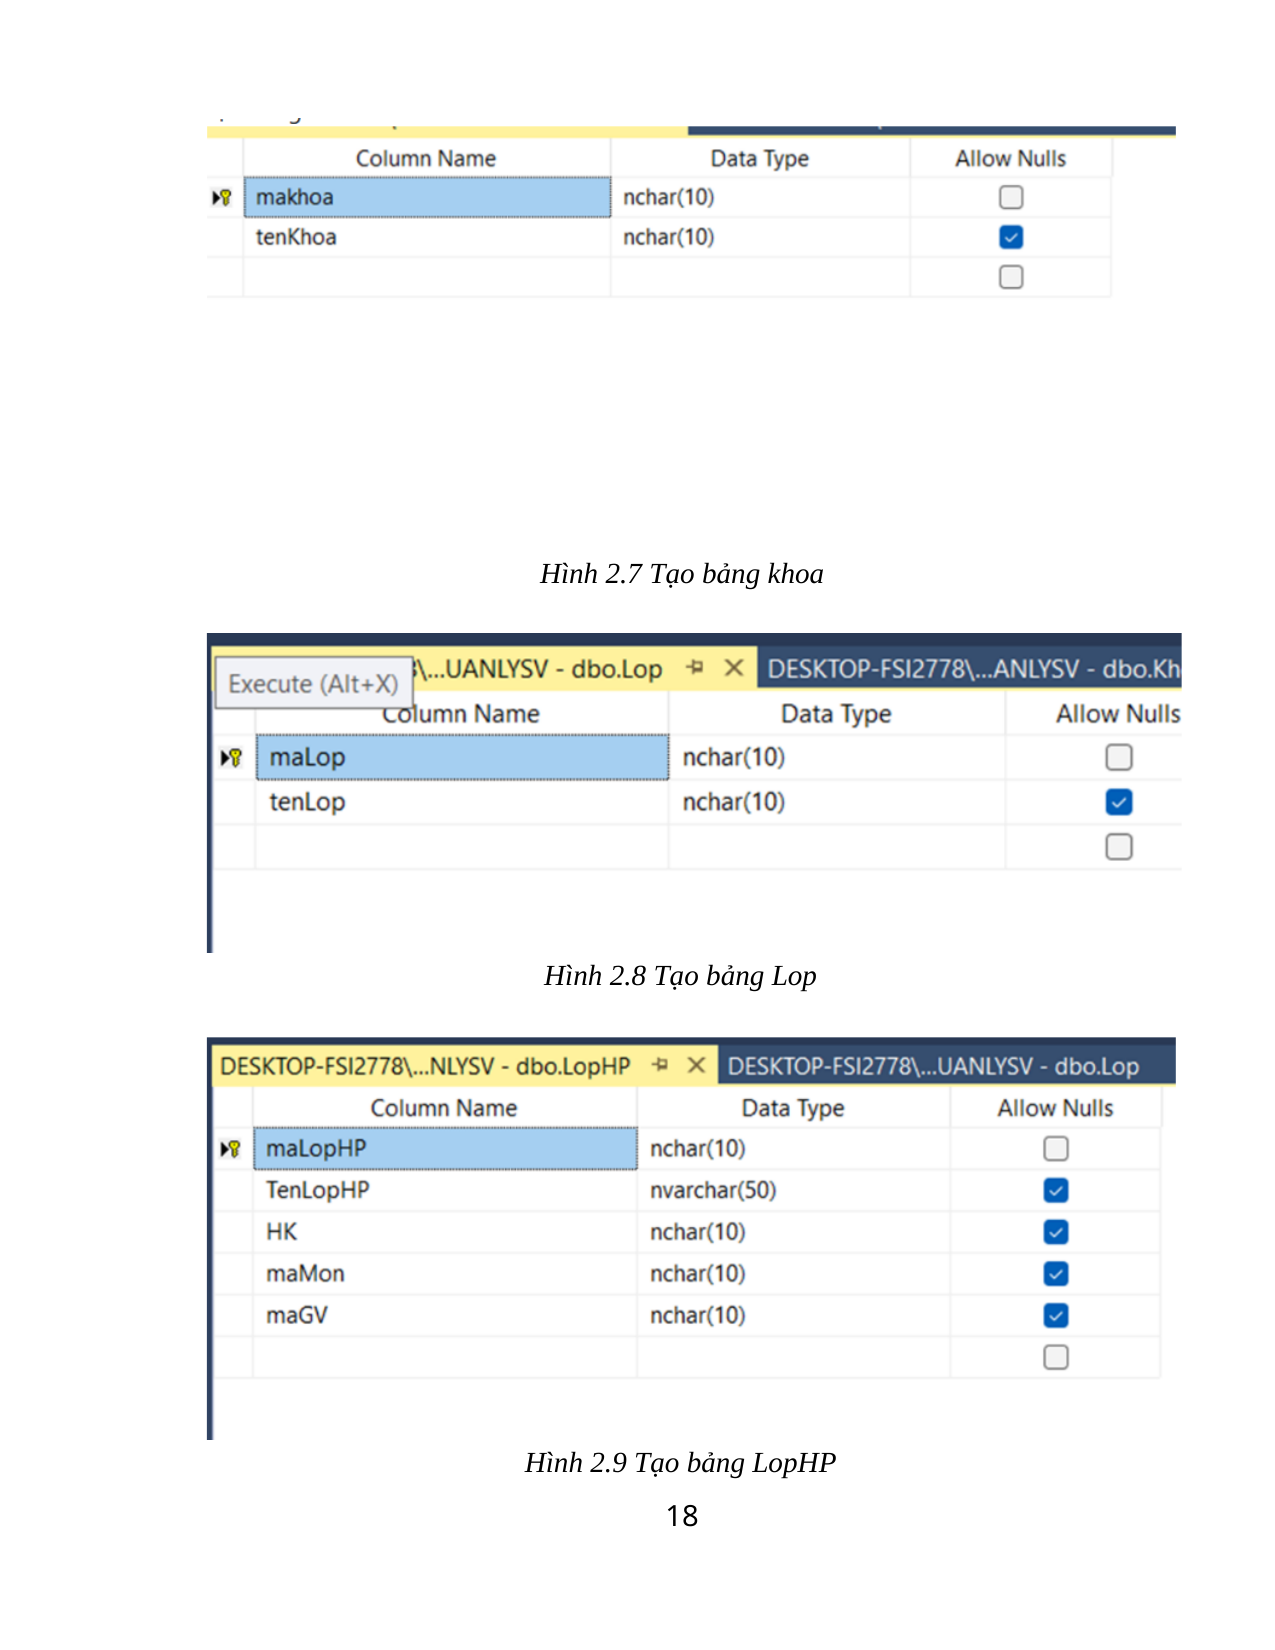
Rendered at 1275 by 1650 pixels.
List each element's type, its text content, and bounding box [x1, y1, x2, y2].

text Hình 2.7 Tạo bảng khoa [207, 556, 1157, 590]
picture [206, 633, 1182, 953]
picture [206, 118, 1182, 551]
picture [206, 1035, 1182, 1440]
text Hình 2.9 Tạo bảng LopHP [207, 1445, 1157, 1479]
text Hình 2.8 Tạo bảng Lop [207, 958, 1157, 992]
